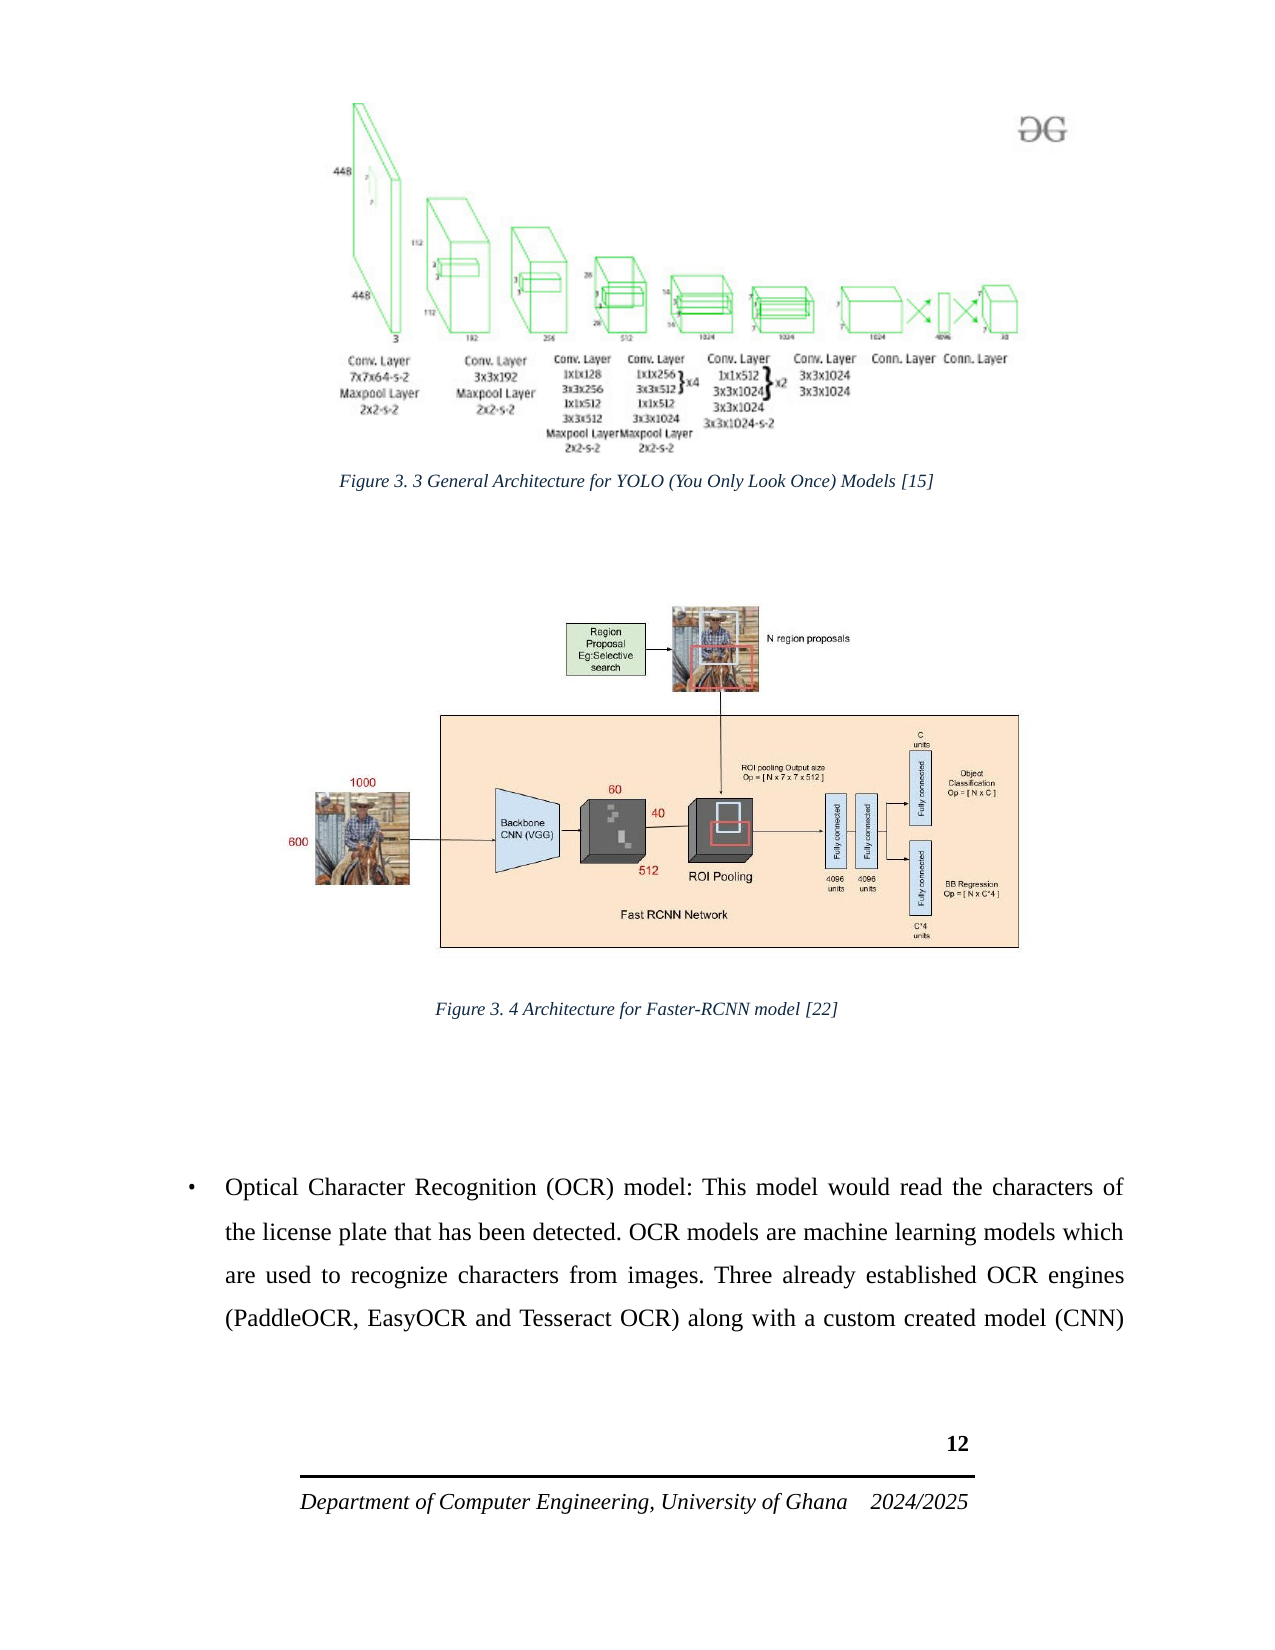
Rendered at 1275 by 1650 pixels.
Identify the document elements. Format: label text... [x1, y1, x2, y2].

picture [275, 103, 1076, 456]
text Figure 3. 3 General Architecture for YOLO (You Only Look Once) Models [15] [150, 470, 1125, 492]
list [187, 1171, 1125, 1332]
text Figure 3. 4 Architecture for Faster-RCNN model [22] [150, 998, 1125, 1019]
picture [270, 555, 1081, 984]
